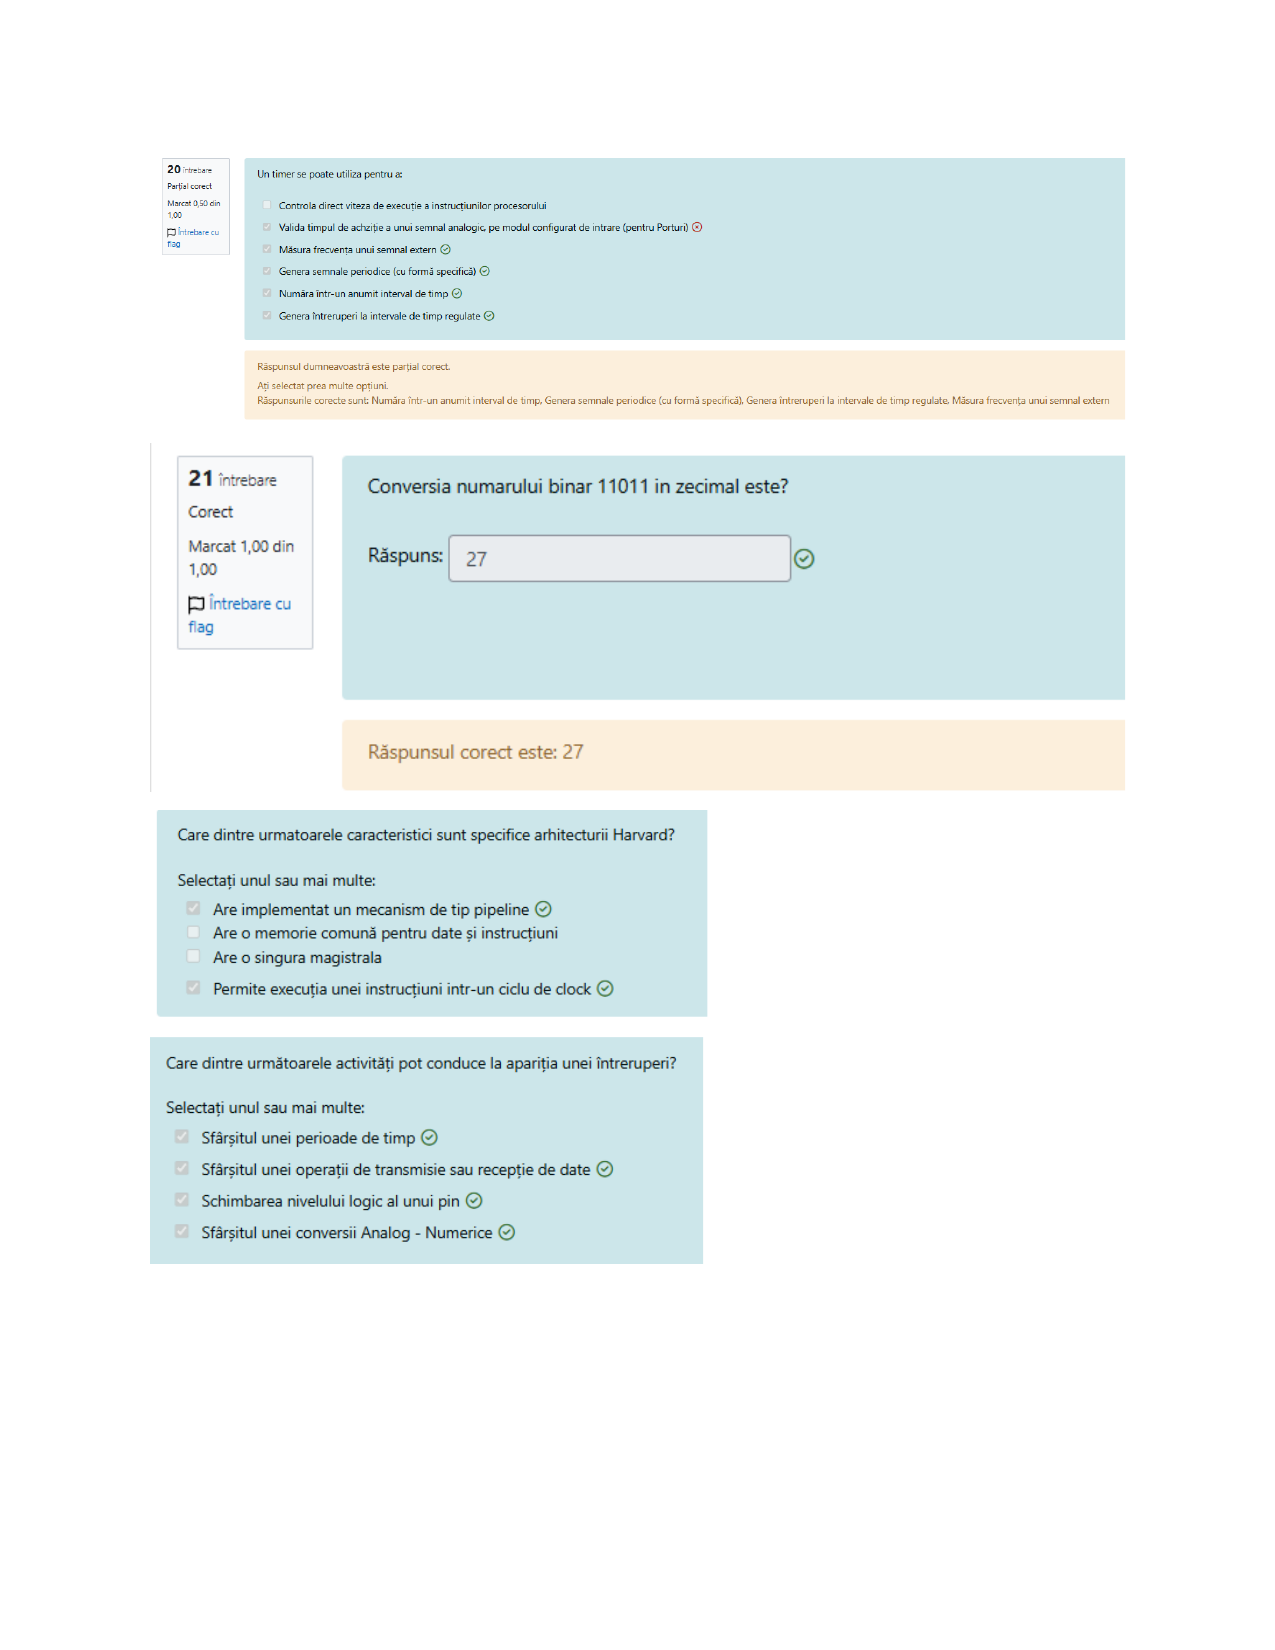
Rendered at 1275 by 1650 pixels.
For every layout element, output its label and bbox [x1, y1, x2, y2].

picture [150, 443, 1125, 792]
picture [150, 810, 708, 1018]
picture [150, 1036, 704, 1264]
picture [150, 150, 1125, 425]
